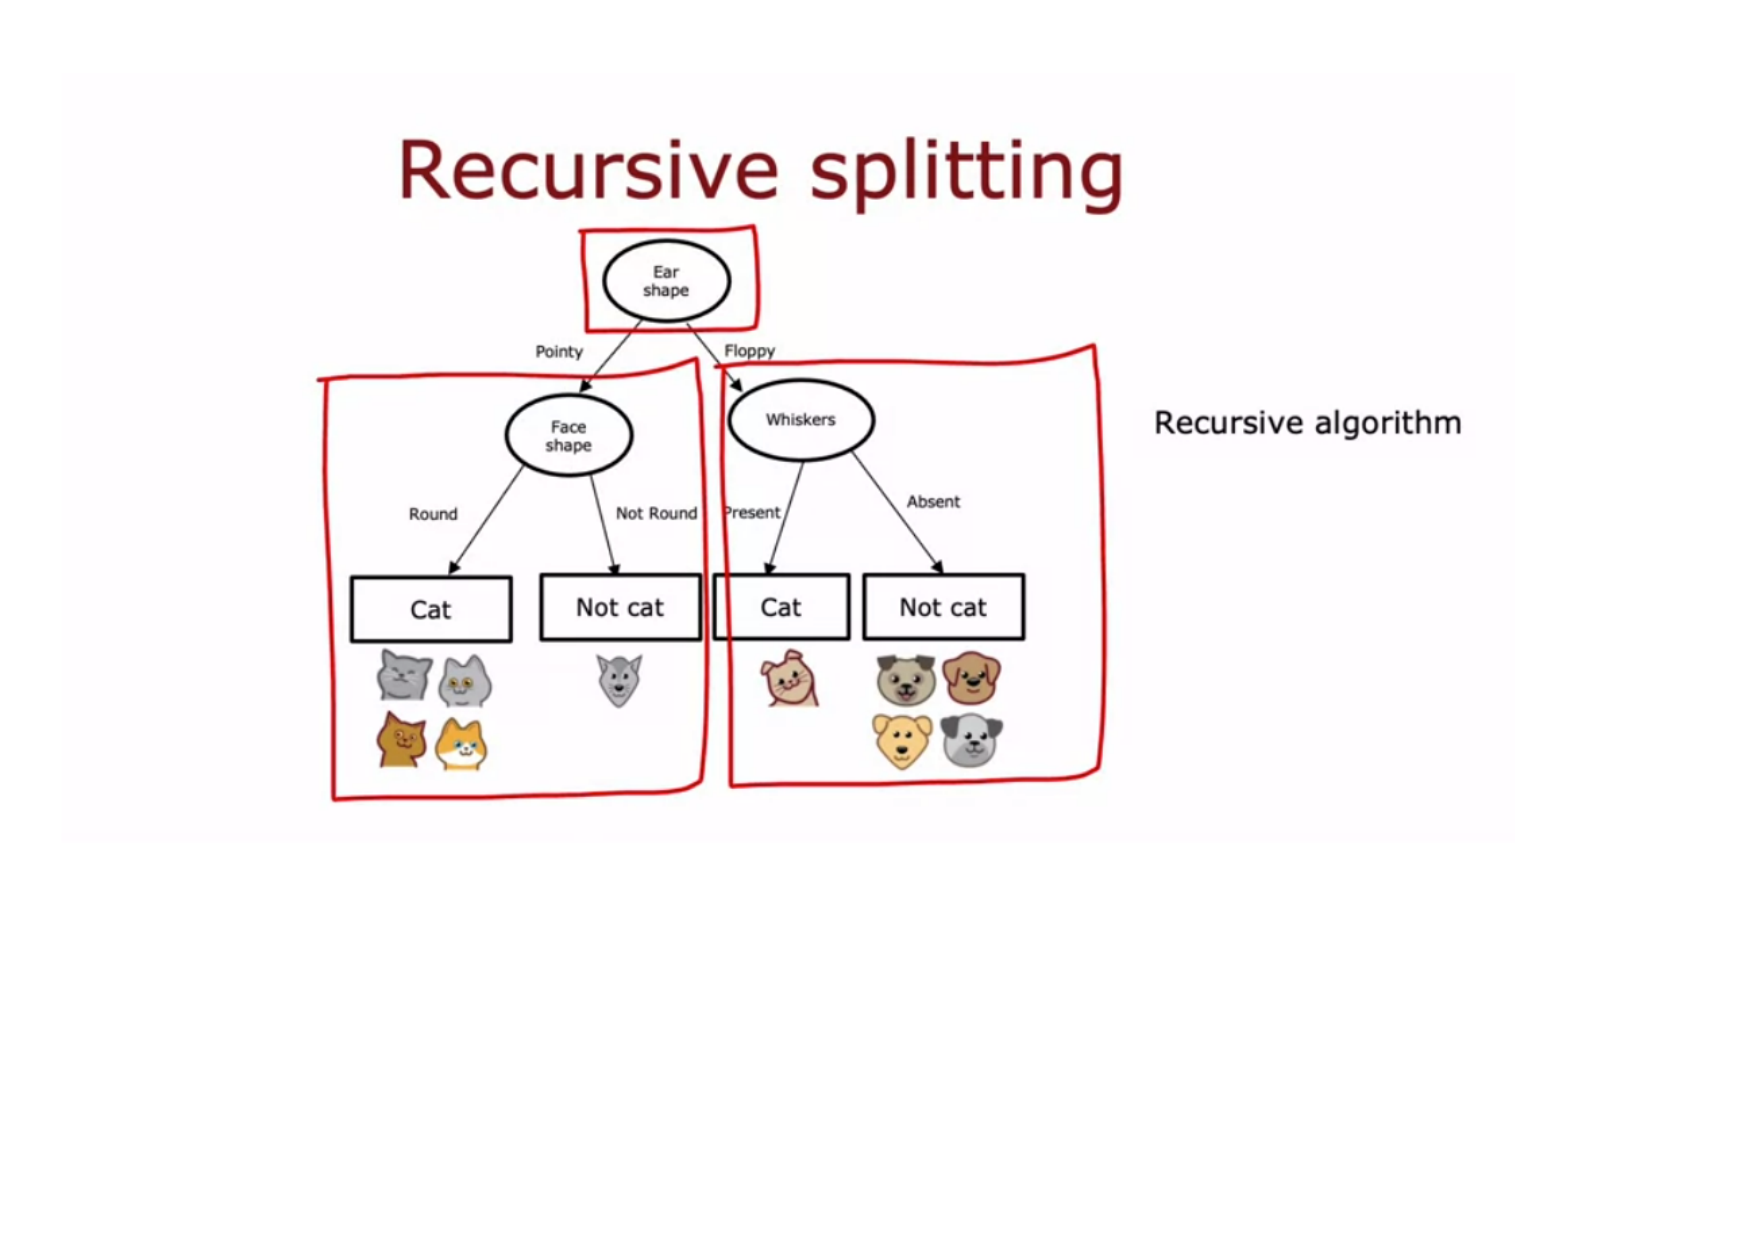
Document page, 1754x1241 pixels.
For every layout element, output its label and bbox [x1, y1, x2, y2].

picture [61, 73, 1516, 843]
